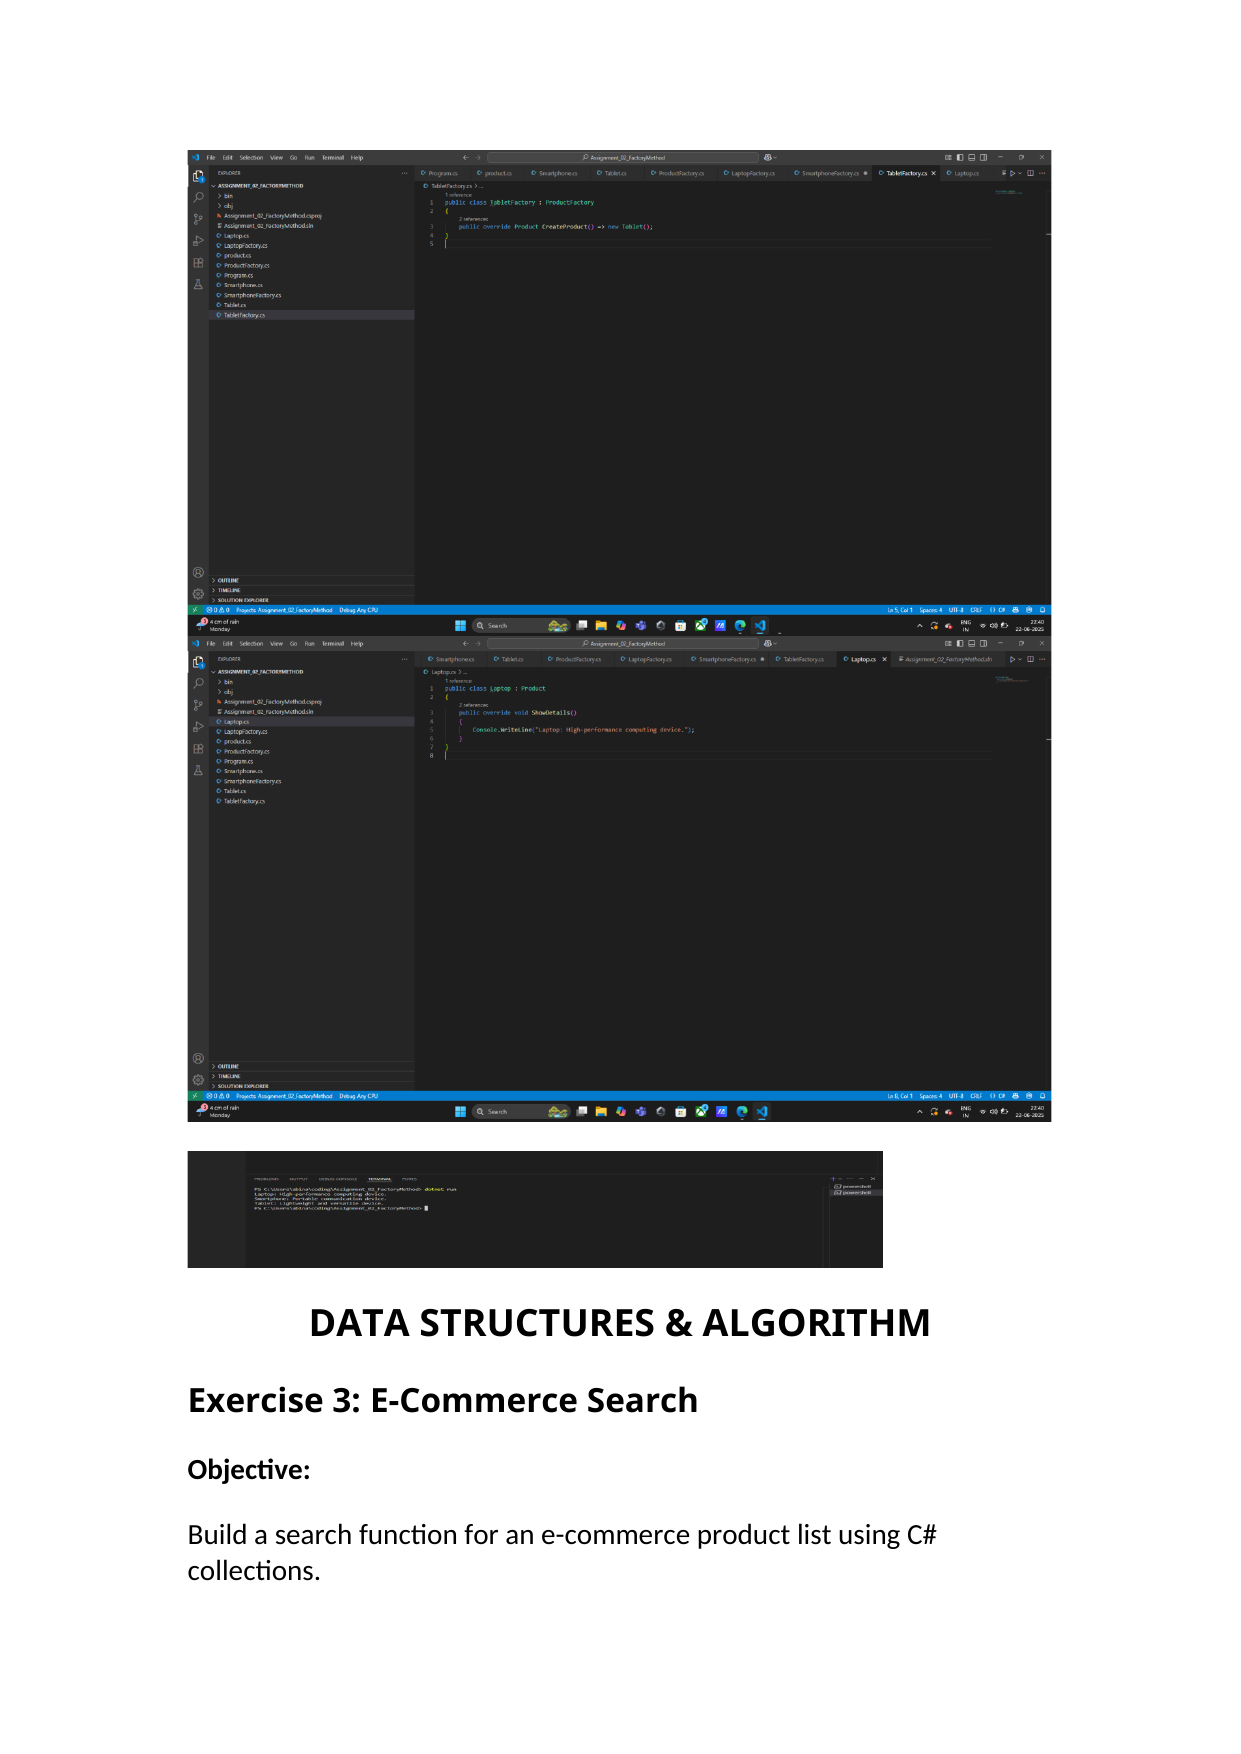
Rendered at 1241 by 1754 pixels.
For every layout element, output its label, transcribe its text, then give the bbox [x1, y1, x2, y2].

subtitle Exercise 3: E-Commerce Search [187, 1377, 1053, 1422]
subtitle DATA STRUCTURES & ALGORITHM [187, 1297, 1053, 1348]
picture [187, 150, 1052, 1122]
picture [187, 1151, 883, 1268]
text Build a search function for an e-commerce product list using C# collections. [187, 1516, 1053, 1587]
subtitle Objective: [187, 1451, 1053, 1487]
